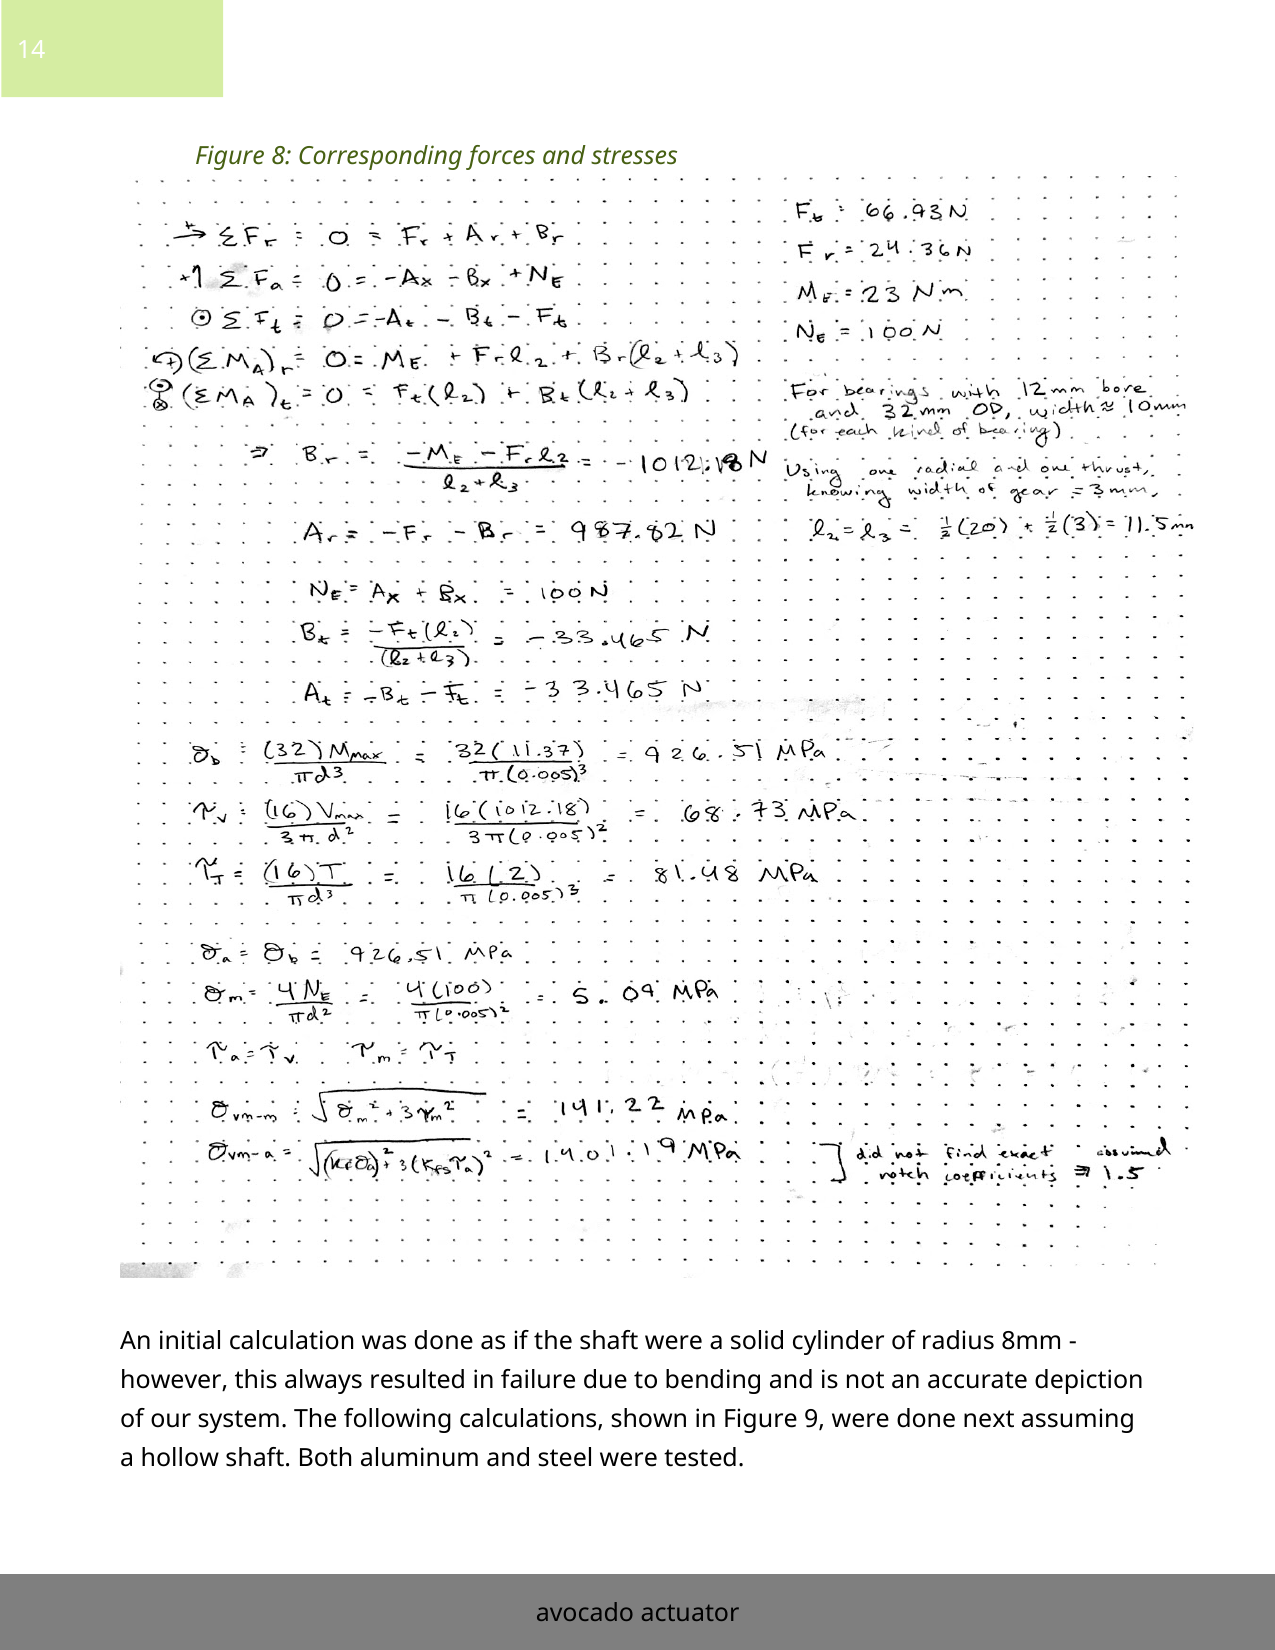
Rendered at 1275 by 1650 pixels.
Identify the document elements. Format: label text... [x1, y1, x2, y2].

subtitle Figure 8: Corresponding forces and stresses [195, 137, 1155, 171]
text An initial calculation was done as if the shaft were a solid cylinder of radius 8mm - however, this always resulted in failure due to bending and is not an accurate depiction of our system. The following calculations, shown in Figure 9, were done next assuming a hollow shaft. Both aluminum and steel were tested. [120, 1322, 1155, 1474]
picture [120, 176, 1194, 1278]
